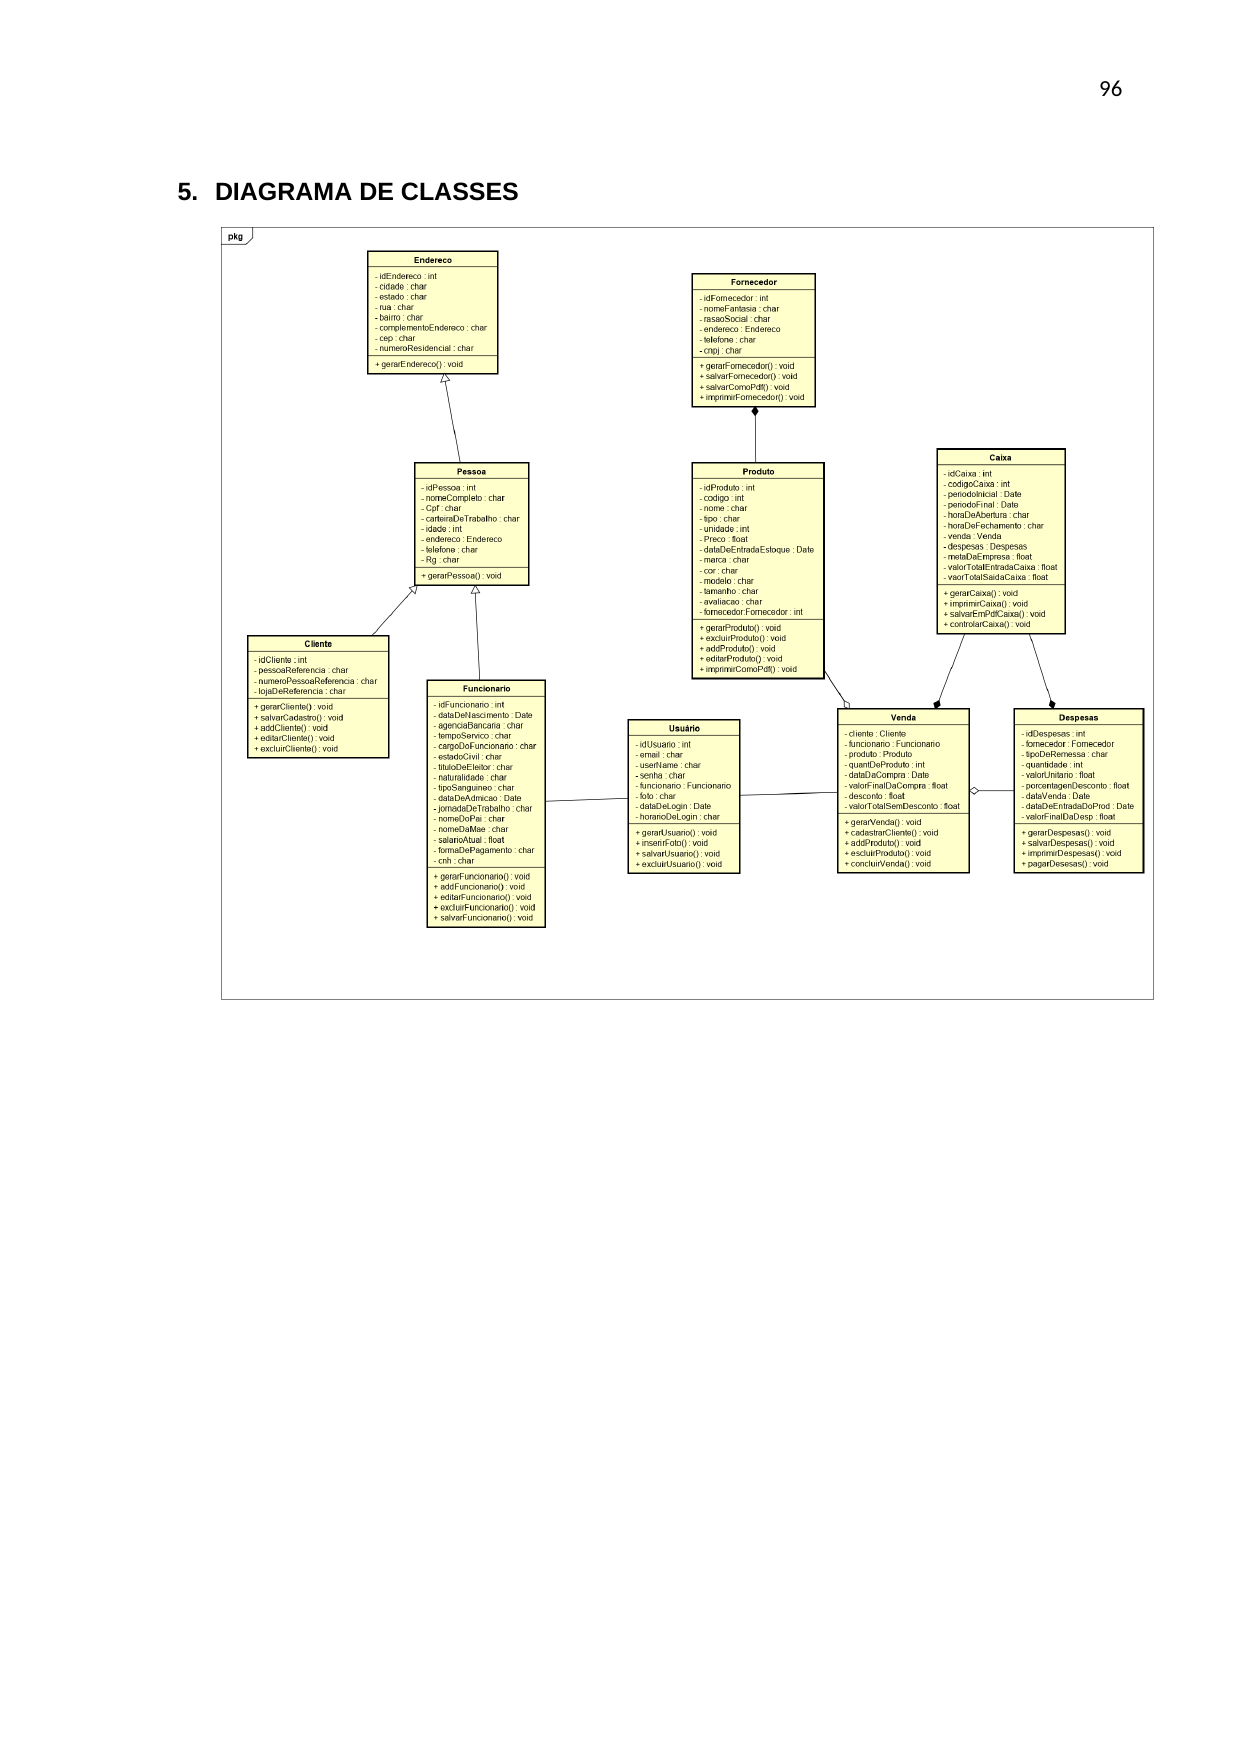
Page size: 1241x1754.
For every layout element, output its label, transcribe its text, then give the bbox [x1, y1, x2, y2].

picture [214, 220, 1160, 1006]
list DIAGRAMA DE CLASSES [177, 177, 1122, 206]
